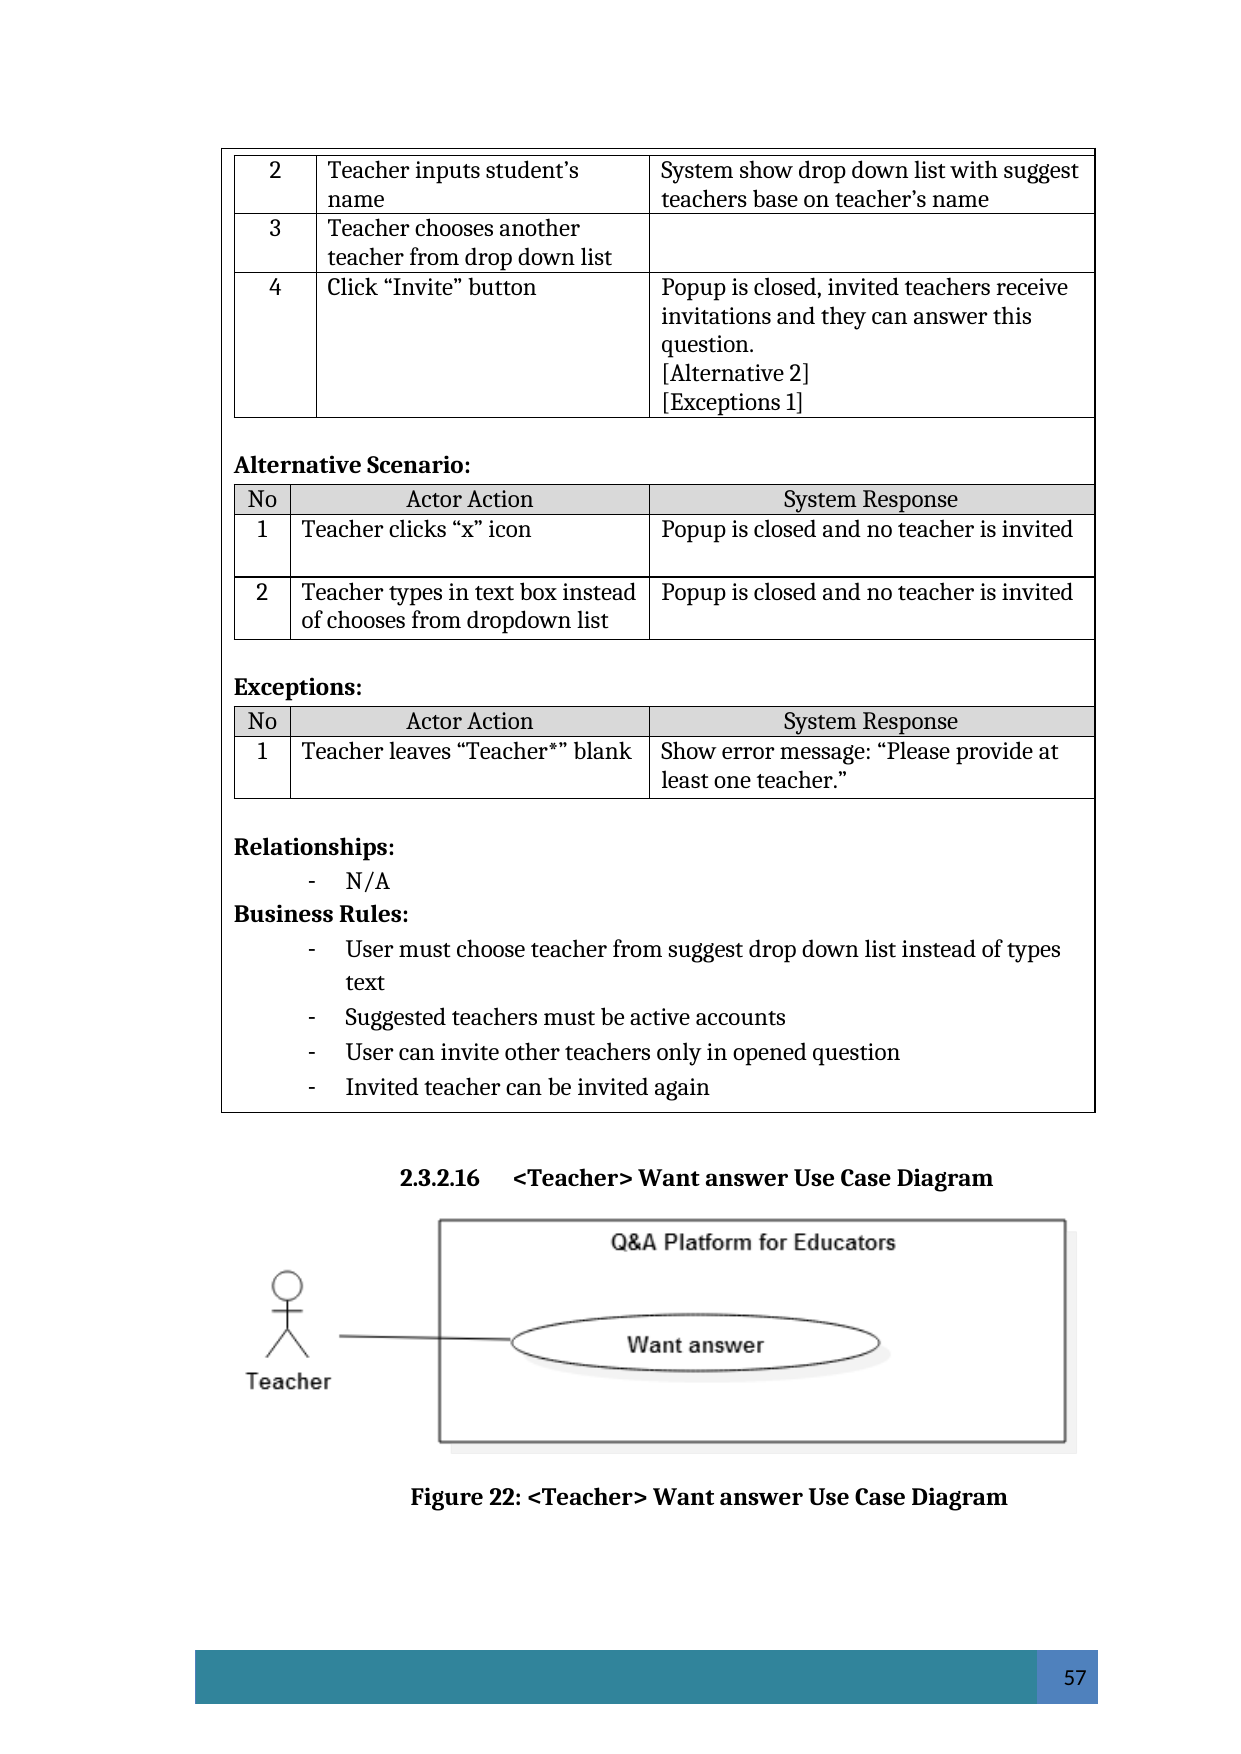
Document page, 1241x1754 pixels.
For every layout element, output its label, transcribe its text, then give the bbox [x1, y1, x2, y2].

picture [221, 1205, 1082, 1459]
text Figure 22: <Teacher> Want answer Use Case Diagram [222, 1483, 1122, 1512]
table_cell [222, 149, 1094, 1112]
subtitle <Teacher> Want answer Use Case Diagram [400, 1164, 1122, 1192]
